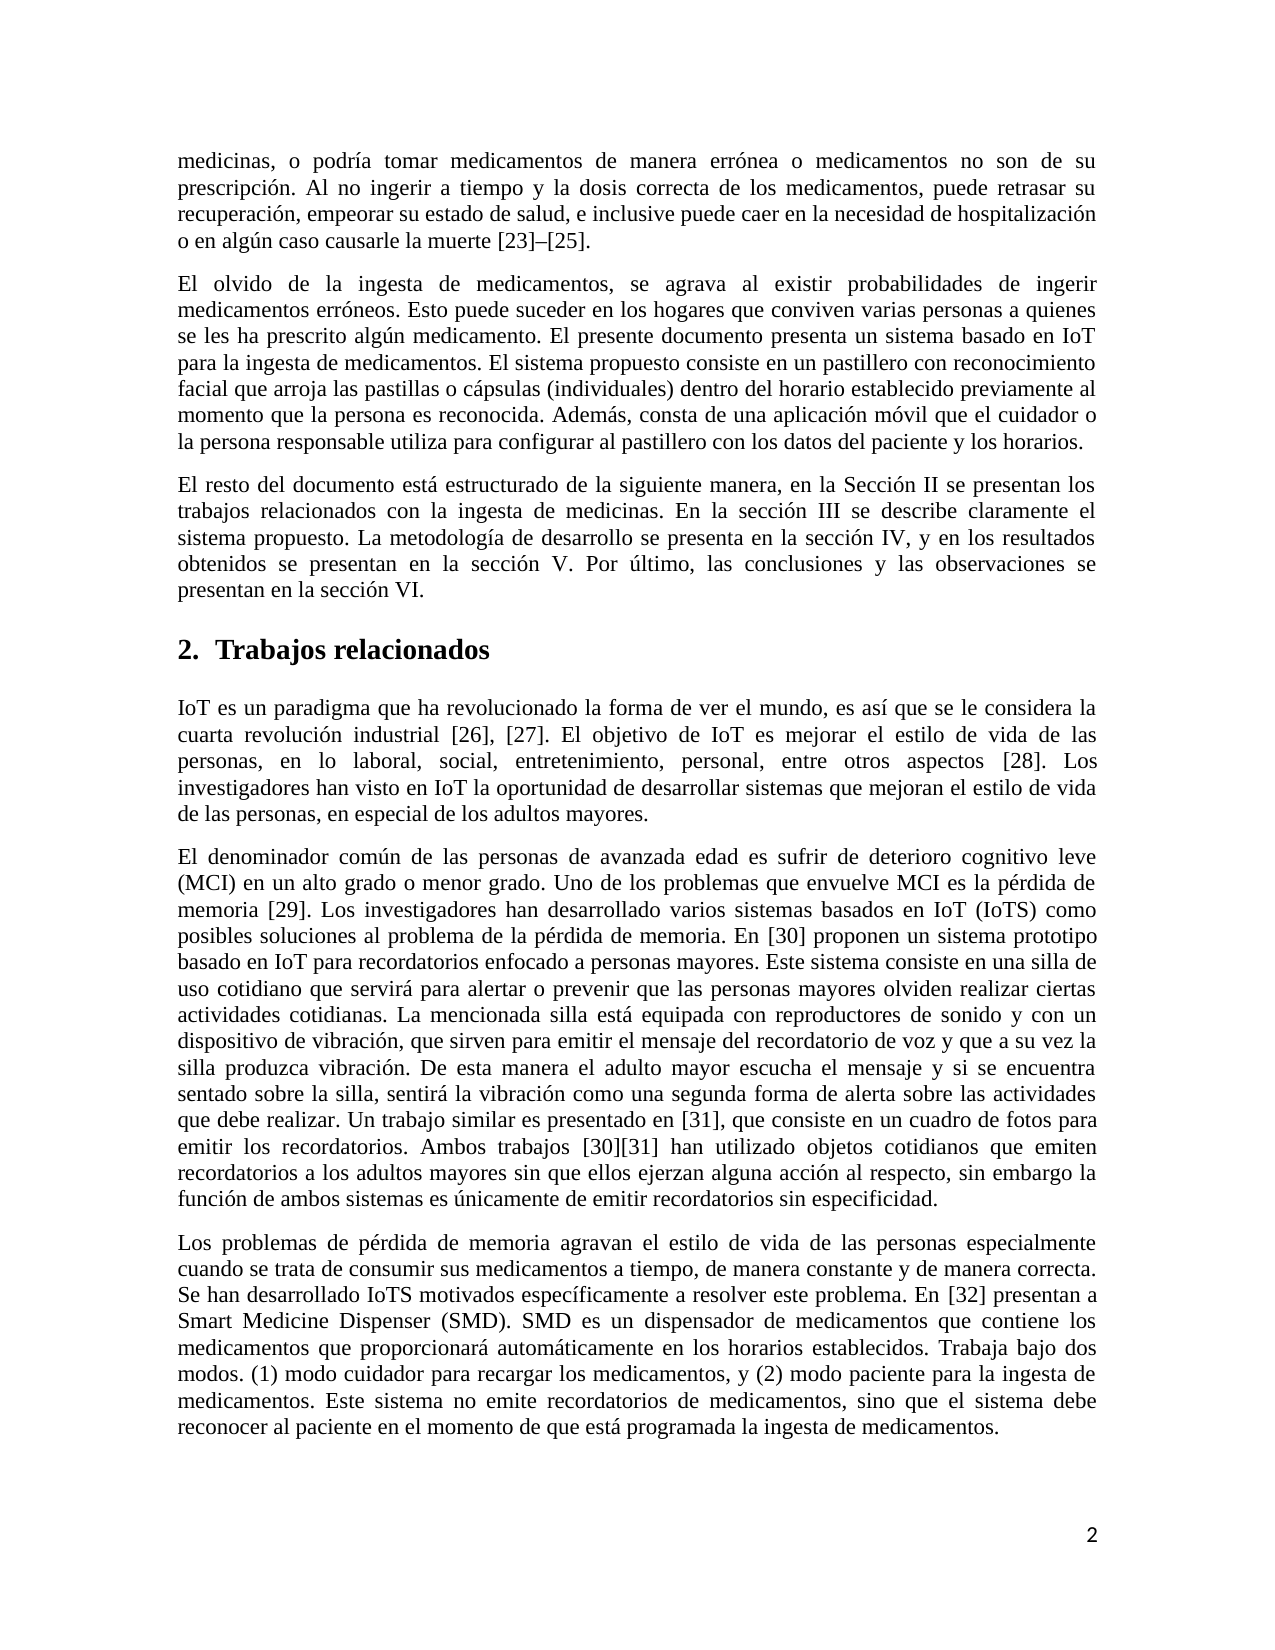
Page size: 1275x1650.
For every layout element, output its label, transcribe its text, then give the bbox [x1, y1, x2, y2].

text IoT es un paradigma que ha revolucionado la forma de ver el mundo, es así que se le considera la cuarta revolución industrial [26], [27]. El objetivo de IoT es mejorar el estilo de vida de las personas, en lo laboral, social, entretenimiento, personal, entre otros aspectos [28]. Los investigadores han visto en IoT la oportunidad de desarrollar sistemas que mejoran el estilo de vida de las personas, en especial de los adultos mayores. [177, 694, 1098, 826]
text El denominador común de las personas de avanzada edad es sufrir de deterioro cognitivo leve (MCI) en un alto grado o menor grado. Uno de los problemas que envuelve MCI es la pérdida de memoria [29]. Los investigadores han desarrollado varios sistemas basados en IoT (IoTS) como posibles soluciones al problema de la pérdida de memoria. En [30] proponen un sistema prototipo basado en IoT para recordatorios enfocado a personas mayores. Este sistema consiste en una silla de uso cotidiano que servirá para alertar o prevenir que las personas mayores olviden realizar ciertas actividades cotidianas. La mencionada silla está equipada con reproductores de sonido y con un dispositivo de vibración, que sirven para emitir el mensaje del recordatorio de voz y que a su vez la silla produzca vibración. De esta manera el adulto mayor escucha el mensaje y si se encuentra sentado sobre la silla, sentirá la vibración como una segunda forma de alerta sobre las actividades que debe realizar. Un trabajo similar es presentado en [31], que consiste en un cuadro de fotos para emitir los recordatorios. Ambos trabajos [30][31] han utilizado objetos cotidianos que emiten recordatorios a los adultos mayores sin que ellos ejerzan alguna acción al respecto, sin embargo la función de ambos sistemas es únicamente de emitir recordatorios sin especificidad. [177, 843, 1098, 1212]
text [177, 148, 1098, 253]
text El olvido de la ingesta de medicamentos, se agrava al existir probabilidades de ingerir medicamentos erróneos. Esto puede suceder en los hogares que conviven varias personas a quienes se les ha prescrito algún medicamento. El presente documento presenta un sistema basado en IoT para la ingesta de medicamentos. El sistema propuesto consiste en un pastillero con reconocimiento facial que arroja las pastillas o cápsulas (individuales) dentro del horario establecido previamente al momento que la persona es reconocida. Además, consta de una aplicación móvil que el cuidador o la persona responsable utiliza para configurar al pastillero con los datos del paciente y los horarios. [177, 270, 1098, 454]
text El resto del documento está estructurado de la siguiente manera, en la Sección II se presentan los trabajos relacionados con la ingesta de medicinas. En la sección III se describe claramente el sistema propuesto. La metodología de desarrollo se presenta en la sección IV, y en los resultados obtenidos se presentan en la sección V. Por último, las conclusiones y las observaciones se presentan en la sección VI. [177, 471, 1098, 603]
text Los problemas de pérdida de memoria agravan el estilo de vida de las personas especialmente cuando se trata de consumir sus medicamentos a tiempo, de manera constante y de manera correcta. Se han desarrollado IoTS motivados específicamente a resolver este problema. En [32] presentan a Smart Medicine Dispenser (SMD). SMD es un dispensador de medicamentos que contiene los medicamentos que proporcionará automáticamente en los horarios establecidos. Trabaja bajo dos modos. (1) modo cuidador para recargar los medicamentos, y (2) modo paciente para la ingesta de medicamentos. Este sistema no emite recordatorios de medicamentos, sino que el sistema debe reconocer al paciente en el momento de que está programada la ingesta de medicamentos. [177, 1228, 1098, 1439]
subtitle Trabajos relacionados [177, 632, 1098, 665]
